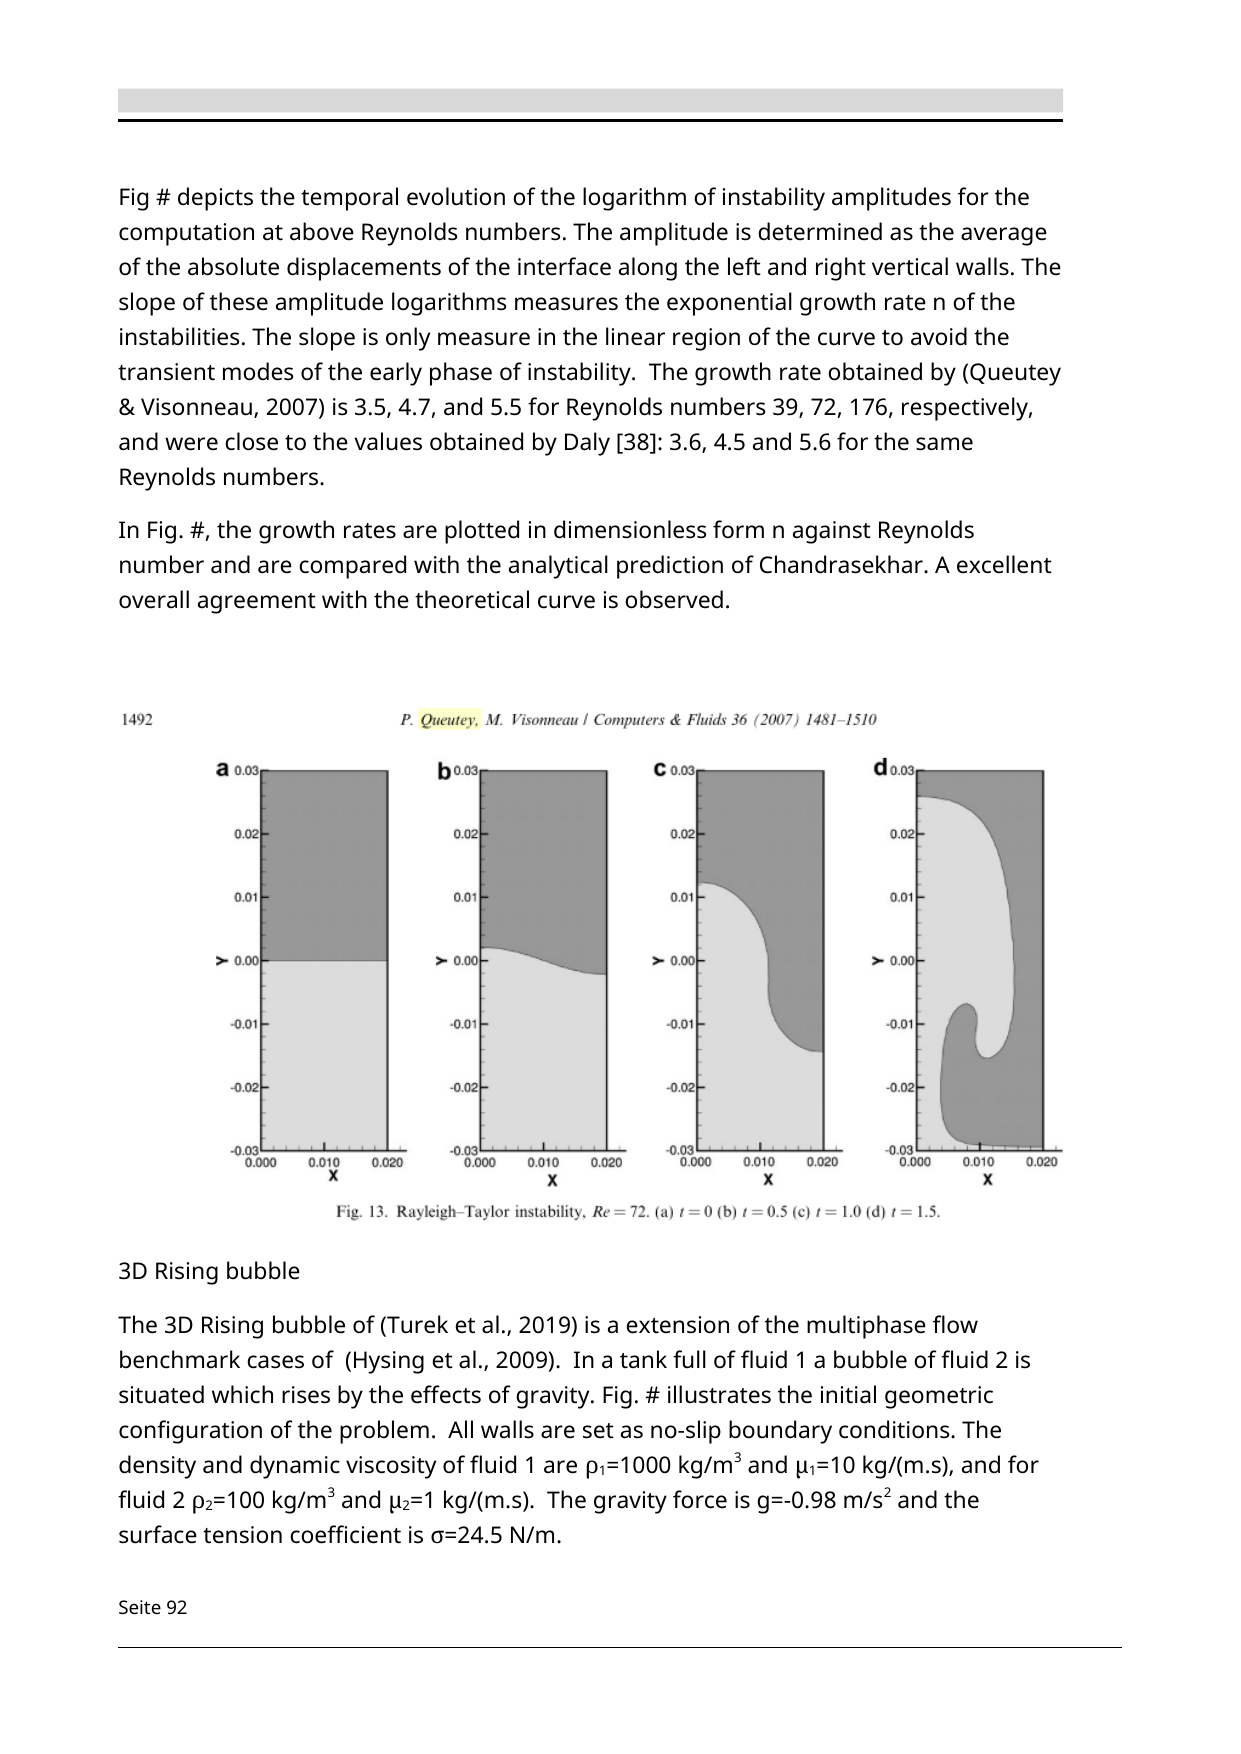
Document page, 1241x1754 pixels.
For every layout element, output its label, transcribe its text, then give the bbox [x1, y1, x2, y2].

text 3D Rising bubble [118, 1255, 1063, 1286]
text The 3D Rising bubble of (Turek et al., 2019) is a extension of the multiphase flow benchmark cases of (Hysing et al., 2009). In a tank full of fluid 1 a bubble of fluid 2 is situated which rises by the effects of gravity. Fig. # illustrates the initial geometric configuration of the problem. All walls are set as no-slip boundary conditions. The density and dynamic viscosity of fluid 1 are ρ1=1000 kg/m3 and μ1=10 kg/(m.s), and for fluid 2 ρ2=100 kg/m3 and μ2=1 kg/(m.s). The gravity force is g=-0.98 m/s2 and the surface tension coefficient is σ=24.5 N/m. [118, 1308, 1063, 1550]
text Fig # depicts the temporal evolution of the logarithm of instability amplitudes for the computation at above Reynolds numbers. The amplitude is determined as the average of the absolute displacements of the interface along the left and right vertical walls. The slope of these amplitude logarithms measures the exponential growth rate n of the instabilities. The slope is only measure in the linear region of the curve to avoid the transient modes of the early phase of instability. The growth rate obtained by (Queutey & Visonneau, 2007) is 3.5, 4.7, and 5.5 for Reynolds numbers 39, 72, 176, respectively, and were close to the values obtained by Daly [38]: 3.6, 4.5 and 5.6 for the same Reynolds numbers. [118, 181, 1063, 492]
text In Fig. #, the growth rates are plotted in dimensionless form n against Reynolds number and are compared with the analytical prediction of Chandrasekhar. A excellent overall agreement with the theoretical curve is observed. [118, 514, 1063, 616]
picture [118, 692, 1098, 1233]
